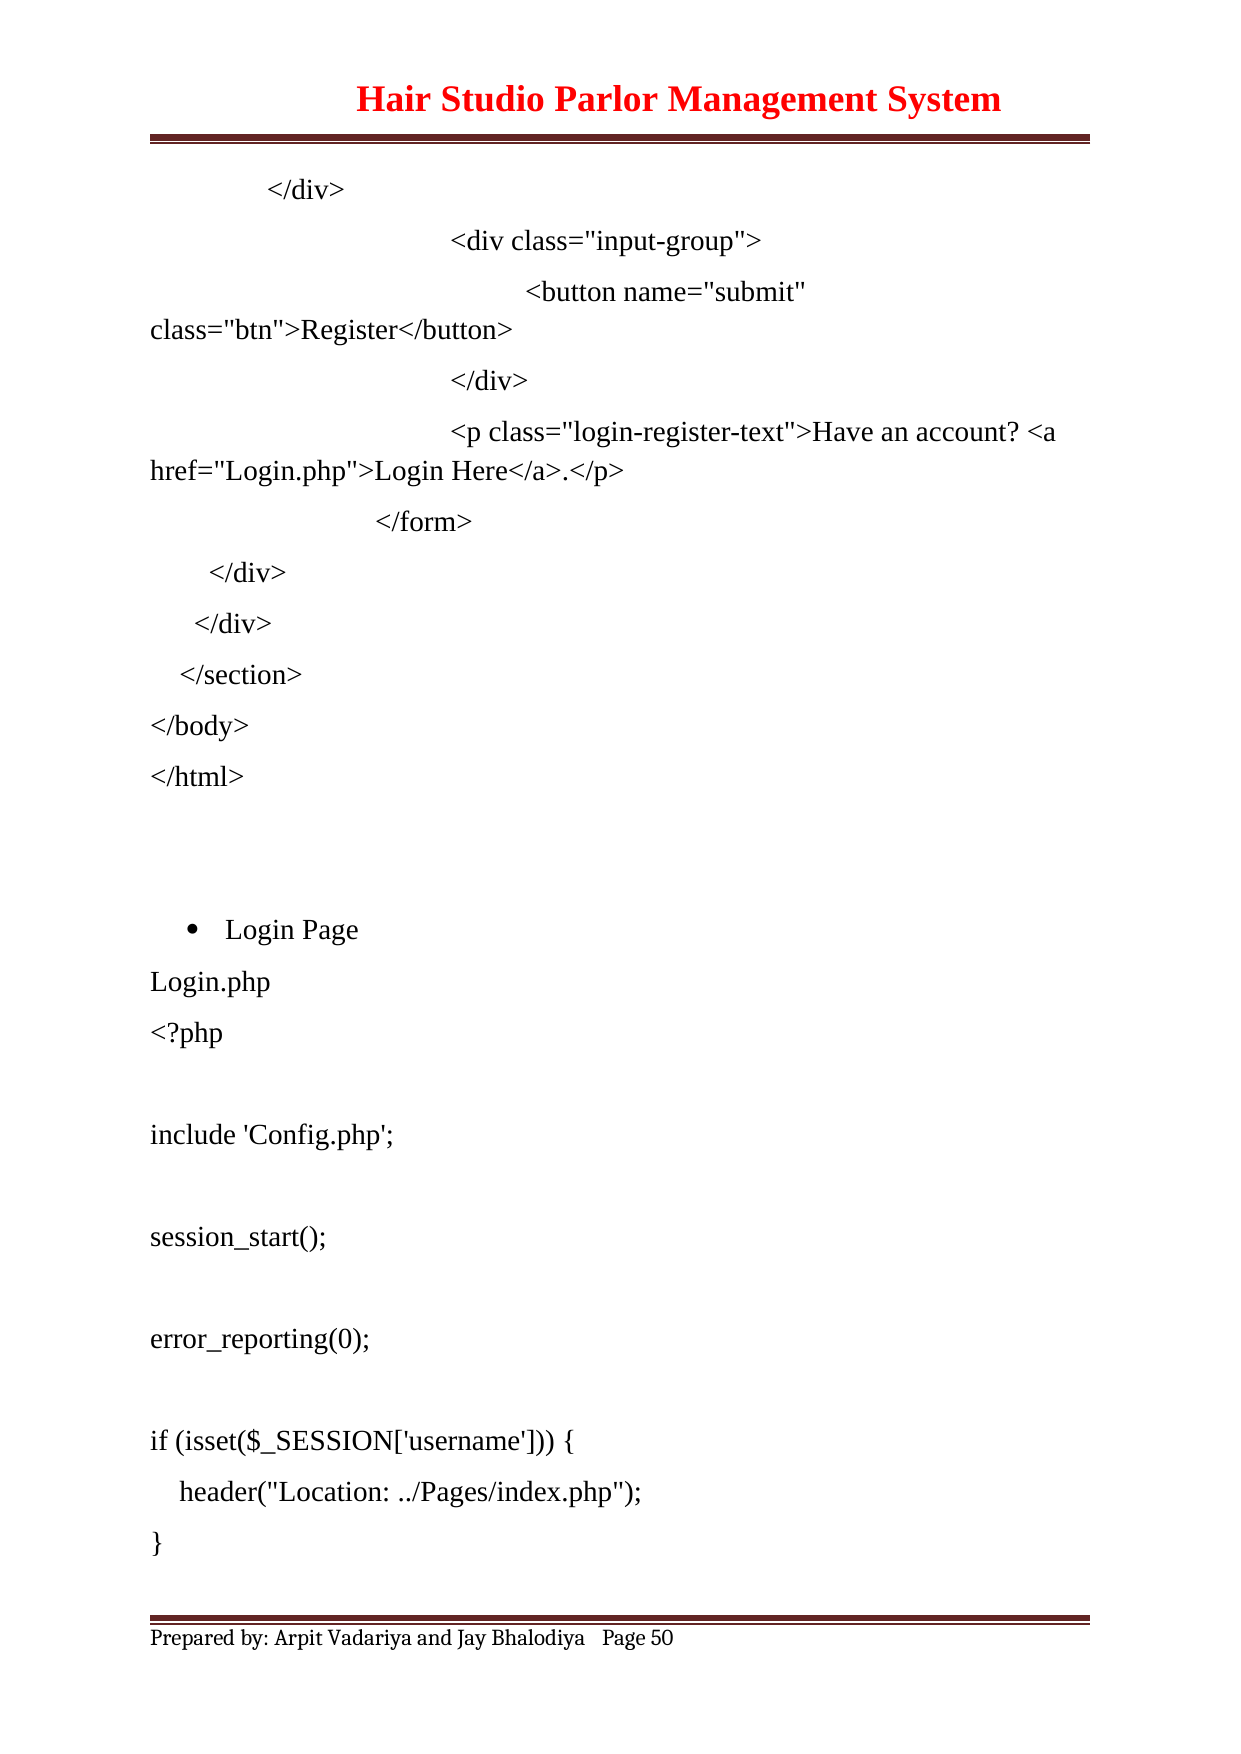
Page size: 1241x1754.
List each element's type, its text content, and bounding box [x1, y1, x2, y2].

text header("Location: ../Pages/index.php"); [150, 1474, 1090, 1508]
text </div> [150, 555, 1090, 589]
text session_start(); [150, 1219, 1090, 1252]
text </div> [150, 172, 1090, 205]
text include 'Config.php'; [150, 1117, 1090, 1150]
text <button name="submit" class="btn">Register</button> [150, 274, 1090, 346]
text <?php [150, 1015, 1090, 1048]
text Login.php [150, 964, 1090, 997]
text </div> [150, 363, 1090, 397]
text </html> [150, 759, 1090, 793]
text <p class="login-register-text">Have an account? <a href="Login.php">Login Here</a>.</p> [150, 414, 1090, 487]
text if (isset($_SESSION['username'])) { [150, 1423, 1090, 1457]
text <div class="input-group"> [150, 223, 1090, 256]
text } [150, 1525, 1090, 1559]
text error_reporting(0); [150, 1321, 1090, 1354]
text </div> [150, 606, 1090, 640]
text </form> [150, 504, 1090, 538]
text </body> [150, 708, 1090, 742]
list Login Page [187, 912, 1090, 946]
text </section> [150, 657, 1090, 691]
